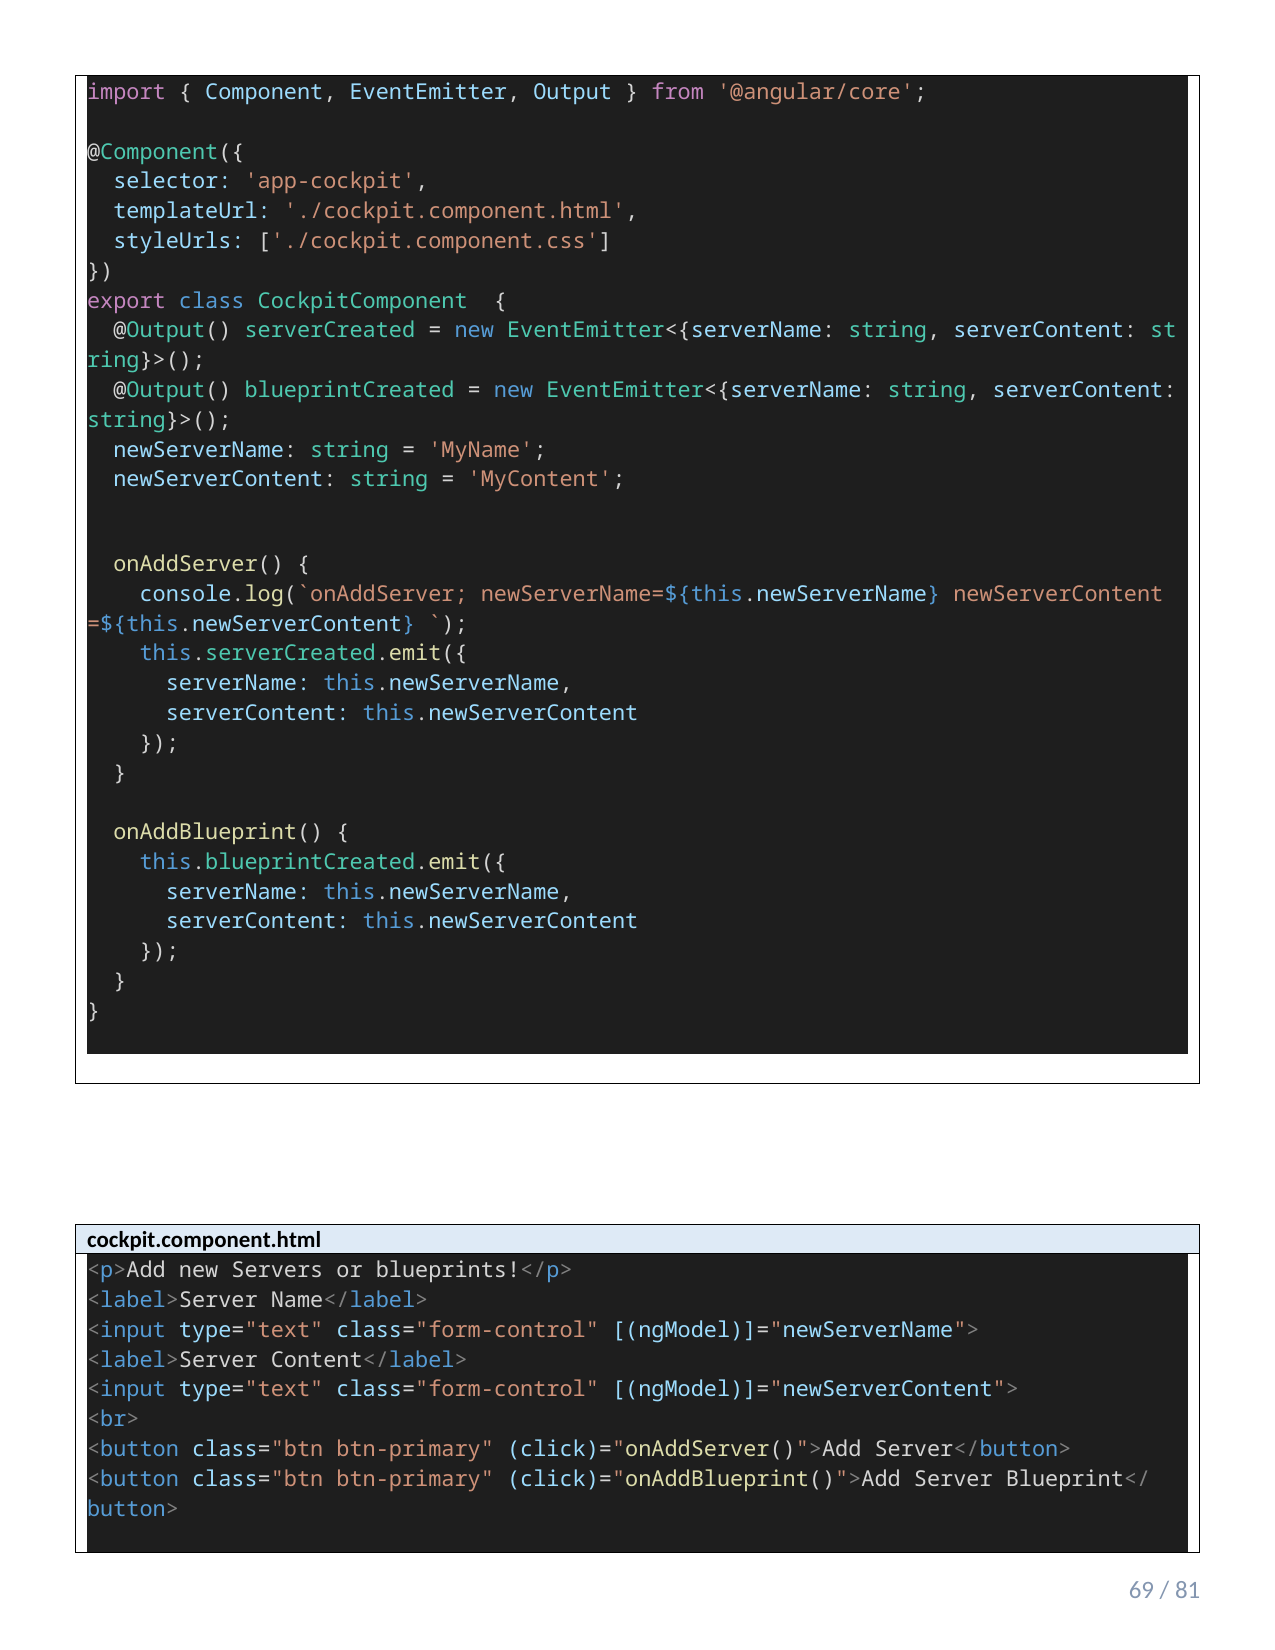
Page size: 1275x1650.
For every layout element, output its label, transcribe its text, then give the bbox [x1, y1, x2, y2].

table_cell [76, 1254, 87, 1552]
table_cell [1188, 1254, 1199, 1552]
table_cell import { Component, EventEmitter, Output } from '@angular/core'; @Component({ selector: 'app-cockpit', templateUrl: './cockpit.component.html', styleUrls: ['./cockpit.component.css'] }) export class CockpitComponent { @Output() serverCreated = new EventEmitter<{serverName: string, serverContent: string}>(); @Output() blueprintCreated = new EventEmitter<{serverName: string, serverContent: string}>(); newServerName: string = 'MyName'; newServerContent: string = 'MyContent'; onAddServer() { console.log(`onAddServer; newServerName=${this.newServerName} newServerContent=${this.newServerContent} `); this.serverCreated.emit({ serverName: this.newServerName, serverContent: this.newServerContent }); } onAddBlueprint() { this.blueprintCreated.emit({ serverName: this.newServerName, serverContent: this.newServerContent }); } } [76, 76, 1199, 1082]
table_header cockpit.component.html [76, 1225, 1199, 1253]
